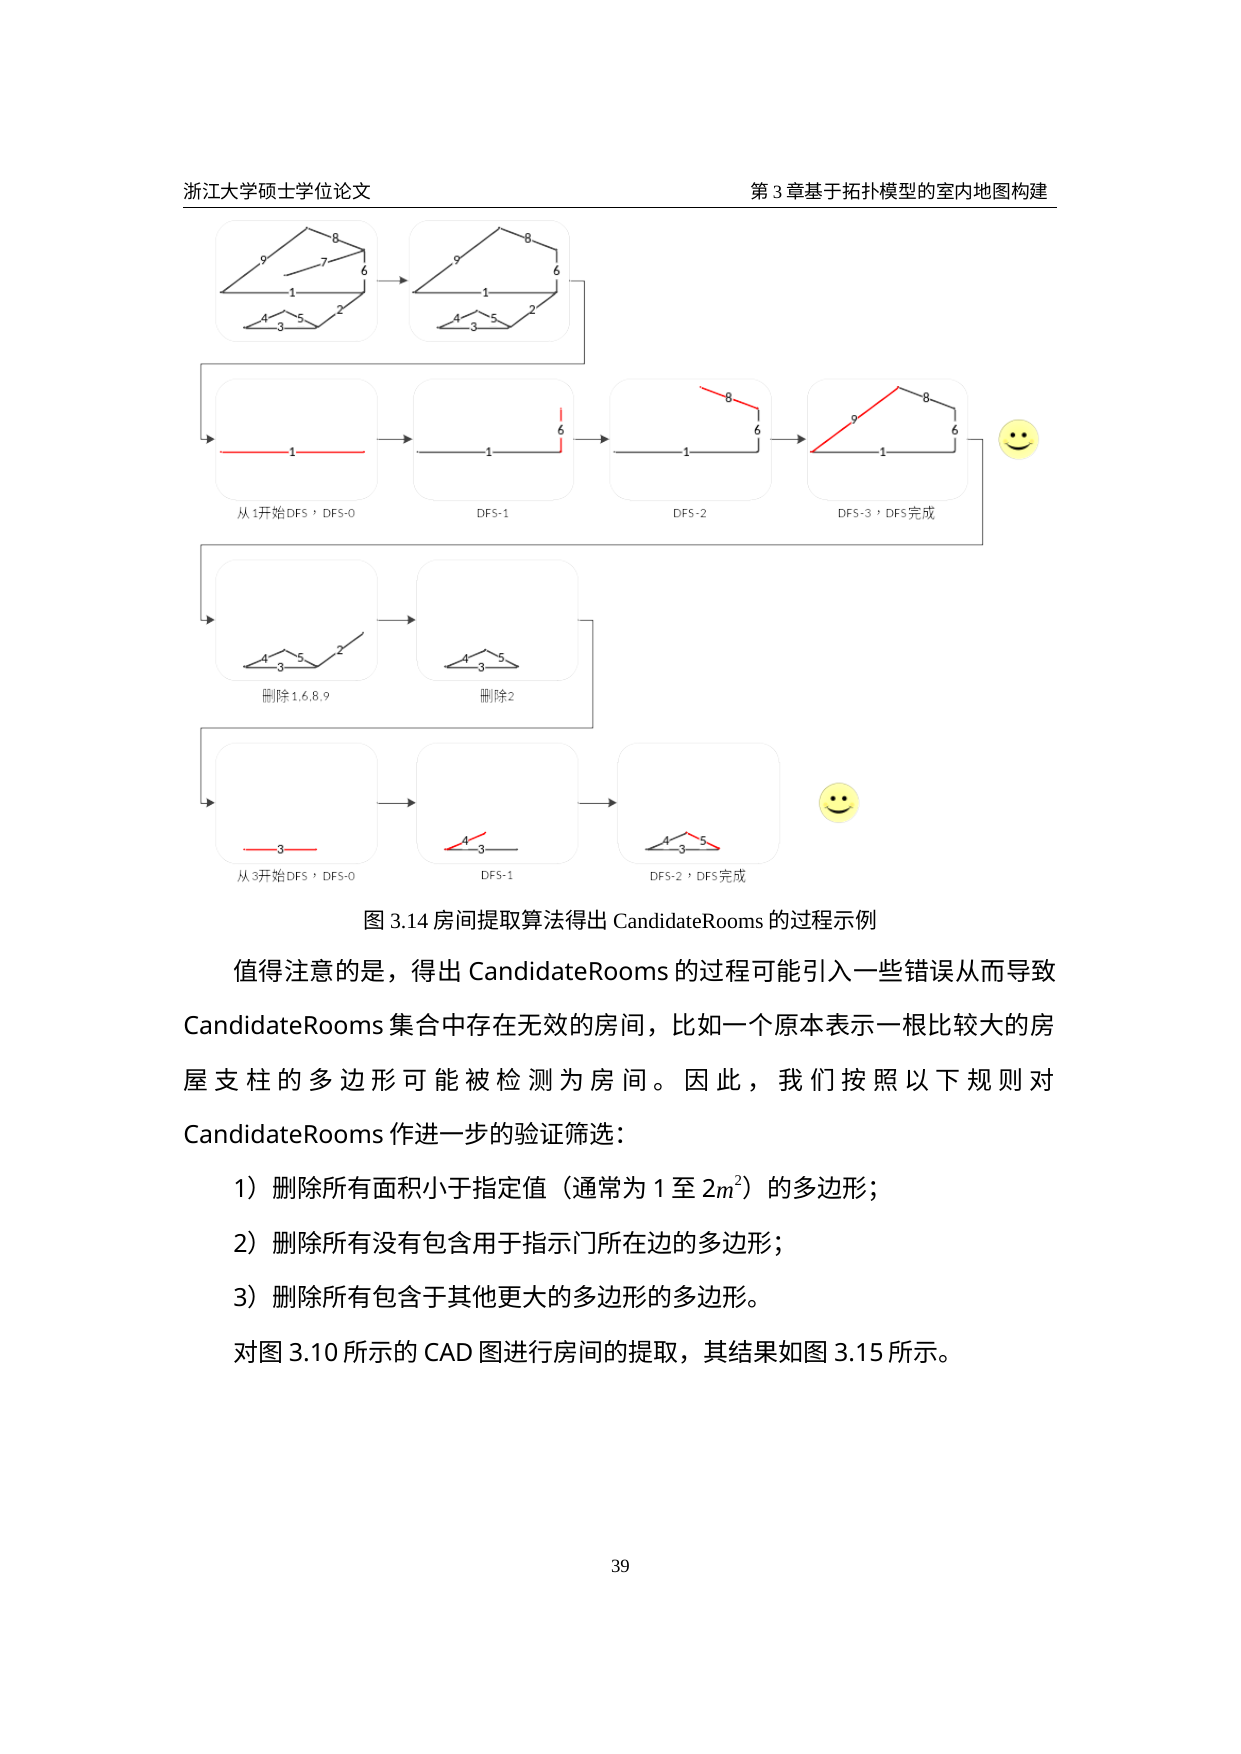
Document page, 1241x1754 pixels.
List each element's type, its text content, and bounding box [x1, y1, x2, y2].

text 值得注意的是，得出CandidateRooms的过程可能引入一些错误从而导致CandidateRooms集合中存在无效的房间，比如一个原本表示一根比较大的房屋支柱的多边形可能被检测为房间。因此，我们按照以下规则对CandidateRooms作进一步的验证筛选： [183, 951, 1057, 1151]
text 1）删除所有面积小于指定值（通常为1至2）的多边形； [183, 1169, 1057, 1205]
text 3）删除所有包含于其他更大的多边形的多边形。 [183, 1278, 1057, 1314]
text 2）删除所有没有包含用于指示门所在边的多边形； [183, 1223, 1057, 1259]
